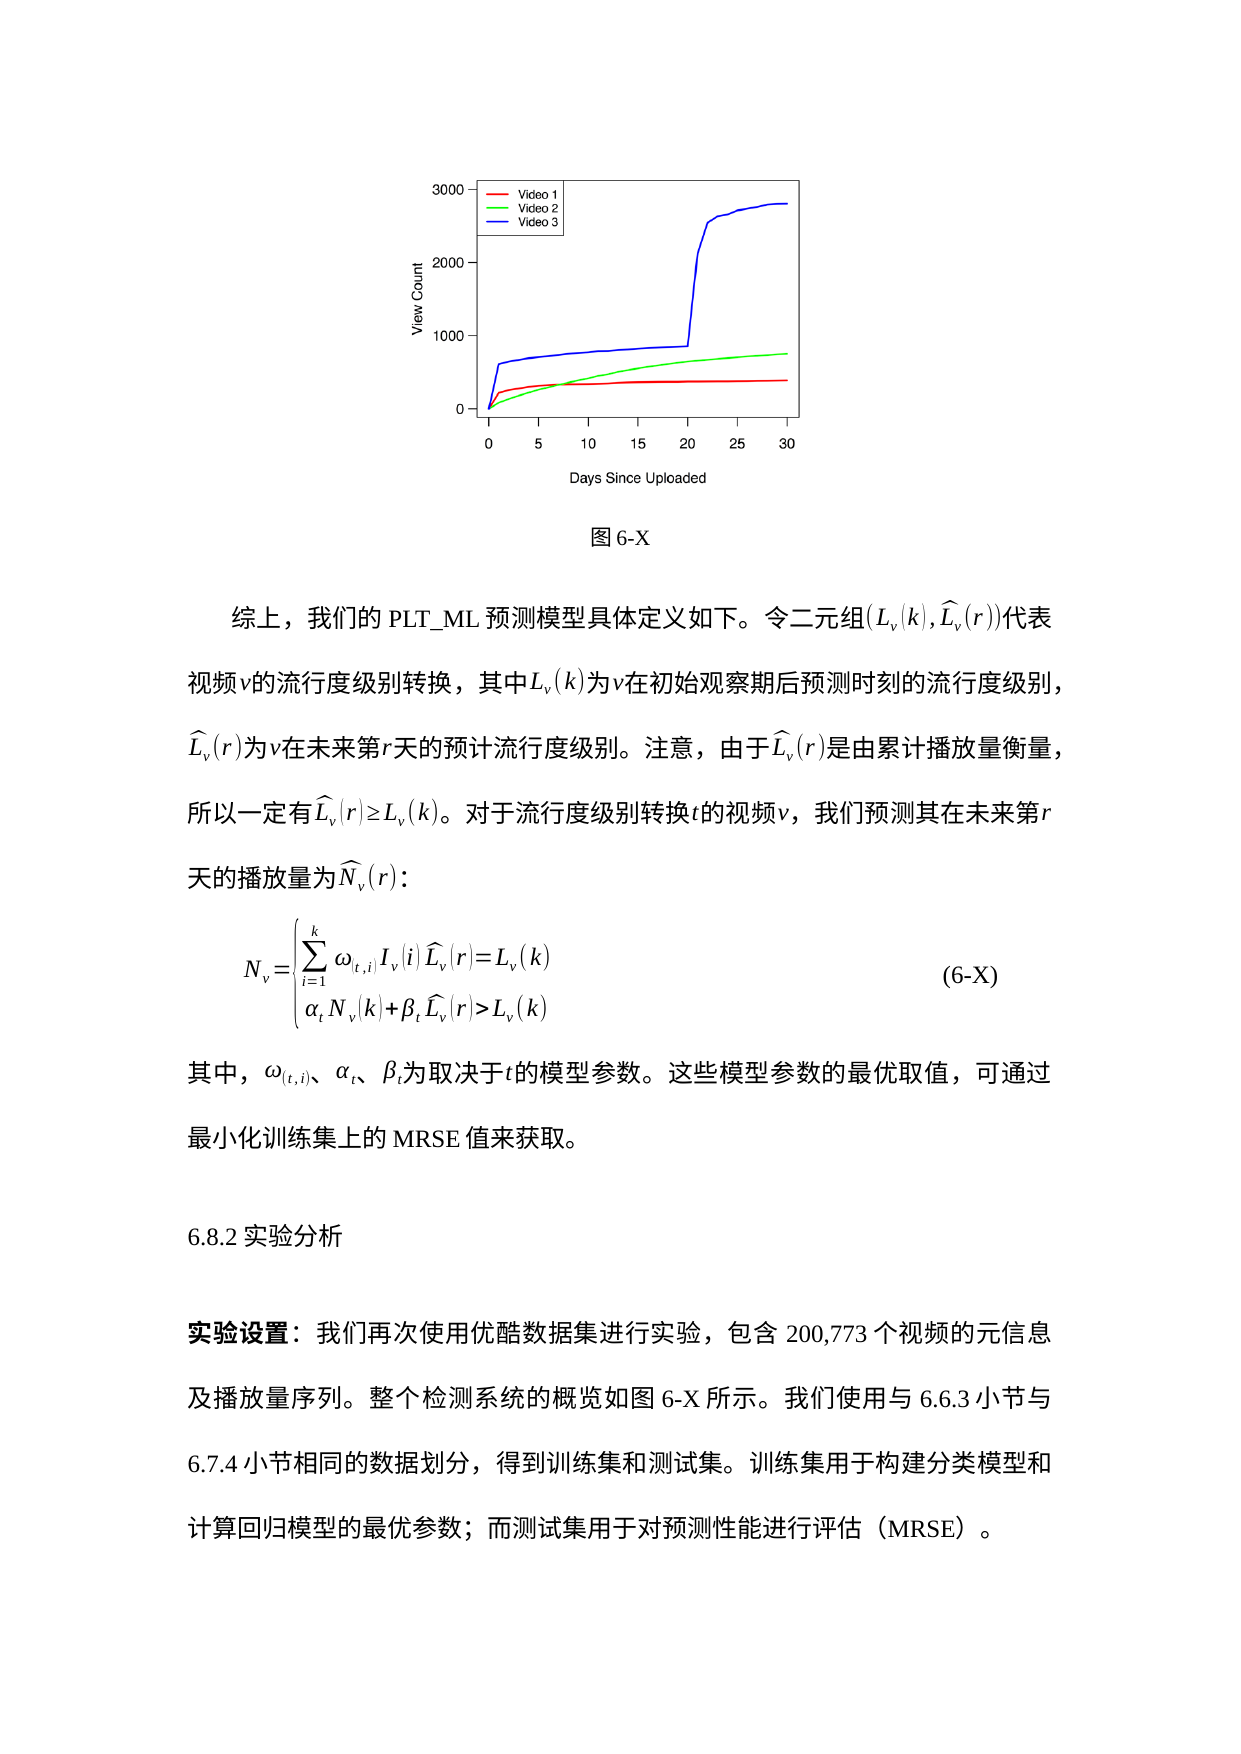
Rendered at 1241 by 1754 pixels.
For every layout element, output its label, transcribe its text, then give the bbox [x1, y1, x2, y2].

picture [406, 162, 835, 505]
text 实验设置：我们再次使用优酷数据集进行实验，包含200,773个视频的元信息及播放量序列。整个检测系统的概览如图6-X所示。我们使用与6.6.3小节与6.7.4小节相同的数据划分，得到训练集和测试集。训练集用于构建分类模型和计算回归模型的最优参数；而测试集用于对预测性能进行评估（MRSE）。 [187, 1299, 1053, 1559]
text (6-X) [187, 909, 1053, 1039]
text 实验分析 [187, 1202, 1053, 1267]
text 其中，、、为取决于的模型参数。这些模型参数的最优取值，可通过最小化训练集上的MRSE值来获取。 [187, 1039, 1053, 1169]
text 图6-X [187, 519, 1053, 552]
text 综上，我们的PLT_ML预测模型具体定义如下。令二元组代表视频的流行度级别转换，其中为在初始观察期后预测时刻的流行度级别，为在未来第天的预计流行度级别。注意，由于是由累计播放量衡量，所以一定有。对于流行度级别转换的视频，我们预测其在未来第天的播放量为： [187, 584, 1053, 909]
